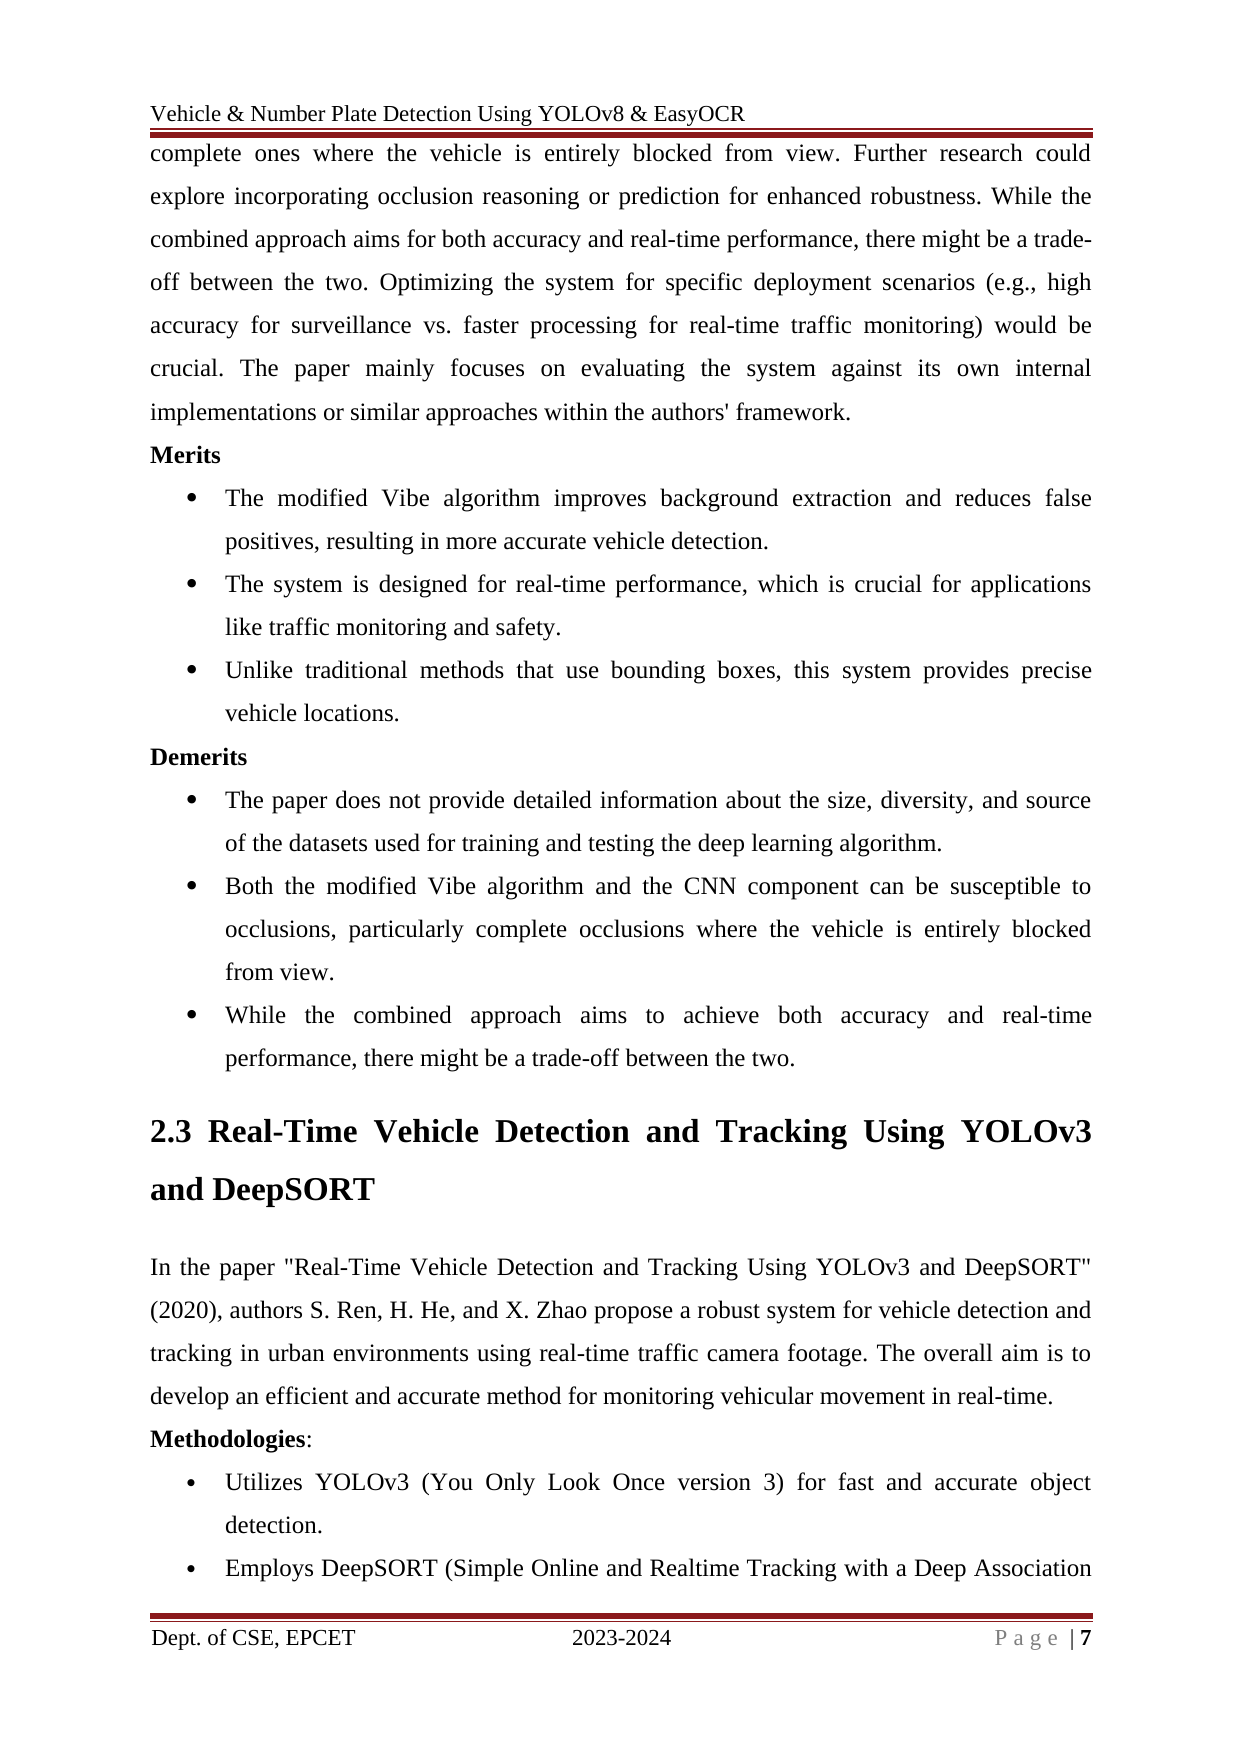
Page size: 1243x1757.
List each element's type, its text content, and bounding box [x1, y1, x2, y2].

list The system is designed for real-time performance, which is crucial for applications like traffic monitoring and safety. [187, 569, 1093, 641]
text Methodologies: [150, 1424, 1093, 1453]
list While the combined approach aims to achieve both accuracy and real-time performance, there might be a trade-off between the two. [187, 1000, 1093, 1072]
list The modified Vibe algorithm improves background extraction and reduces false positives, resulting in more accurate vehicle detection. [187, 483, 1093, 555]
list Unlike traditional methods that use bounding boxes, this system provides precise vehicle locations. [187, 655, 1093, 727]
list Utilizes YOLOv3 (You Only Look Once version 3) for fast and accurate object detection. [187, 1467, 1093, 1539]
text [150, 138, 1093, 425]
list Both the modified Vibe algorithm and the CNN component can be susceptible to occlusions, particularly complete occlusions where the vehicle is entirely blocked from view. [187, 871, 1093, 986]
text Demerits [150, 742, 1093, 770]
text In the paper "Real-Time Vehicle Detection and Tracking Using YOLOv3 and DeepSORT" (2020), authors S. Ren, H. He, and X. Zhao propose a robust system for vehicle detection and tracking in urban environments using real-time traffic camera footage. The overall aim is to develop an efficient and accurate method for monitoring vehicular movement in real-time. [150, 1252, 1093, 1410]
list The paper does not provide detailed information about the size, diversity, and source of the datasets used for training and testing the deep learning algorithm. [187, 785, 1093, 857]
text 2.3 Real-Time Vehicle Detection and Tracking Using YOLOv3 and DeepSORT [150, 1112, 1093, 1207]
text Merits [150, 440, 1093, 468]
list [187, 1553, 1093, 1582]
